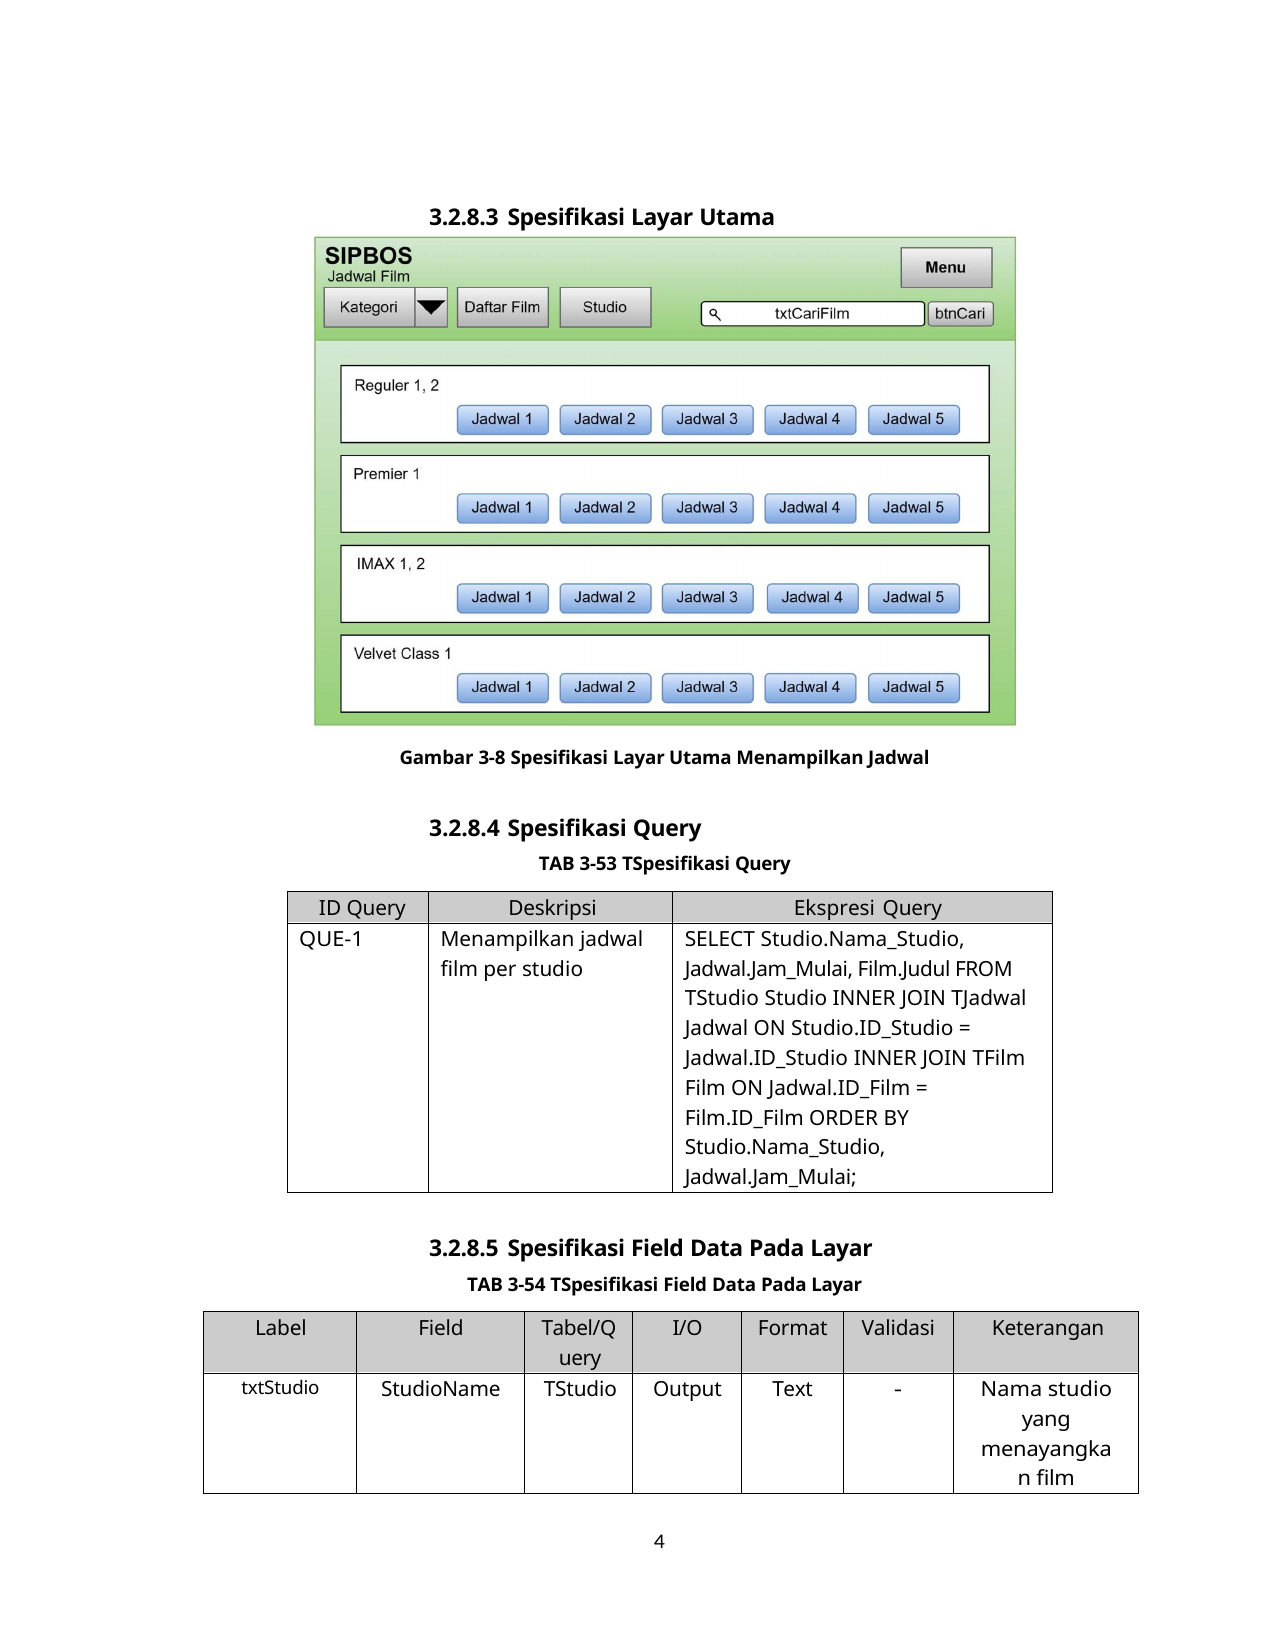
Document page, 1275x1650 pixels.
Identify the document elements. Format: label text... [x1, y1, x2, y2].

subtitle Spesifikasi Layar Utama [429, 201, 1167, 232]
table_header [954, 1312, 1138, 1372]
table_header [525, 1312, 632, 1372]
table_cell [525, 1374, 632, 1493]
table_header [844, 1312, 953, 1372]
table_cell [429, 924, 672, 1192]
subtitle Spesifikasi Query [429, 812, 1167, 843]
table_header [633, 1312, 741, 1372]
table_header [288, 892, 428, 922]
text TAB 3-53 TSpesifikasi Query [340, 851, 989, 876]
picture [311, 234, 1017, 730]
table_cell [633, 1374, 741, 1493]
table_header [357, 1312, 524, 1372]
text TAB 3-54 TSpesifikasi Field Data Pada Layar [340, 1271, 989, 1297]
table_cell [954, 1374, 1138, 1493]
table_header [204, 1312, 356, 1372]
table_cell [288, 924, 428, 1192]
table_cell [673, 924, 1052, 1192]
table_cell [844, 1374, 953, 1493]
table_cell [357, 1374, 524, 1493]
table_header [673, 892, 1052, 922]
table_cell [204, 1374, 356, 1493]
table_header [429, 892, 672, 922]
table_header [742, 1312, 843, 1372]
subtitle Spesifikasi Field Data Pada Layar [429, 1232, 1167, 1264]
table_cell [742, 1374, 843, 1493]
